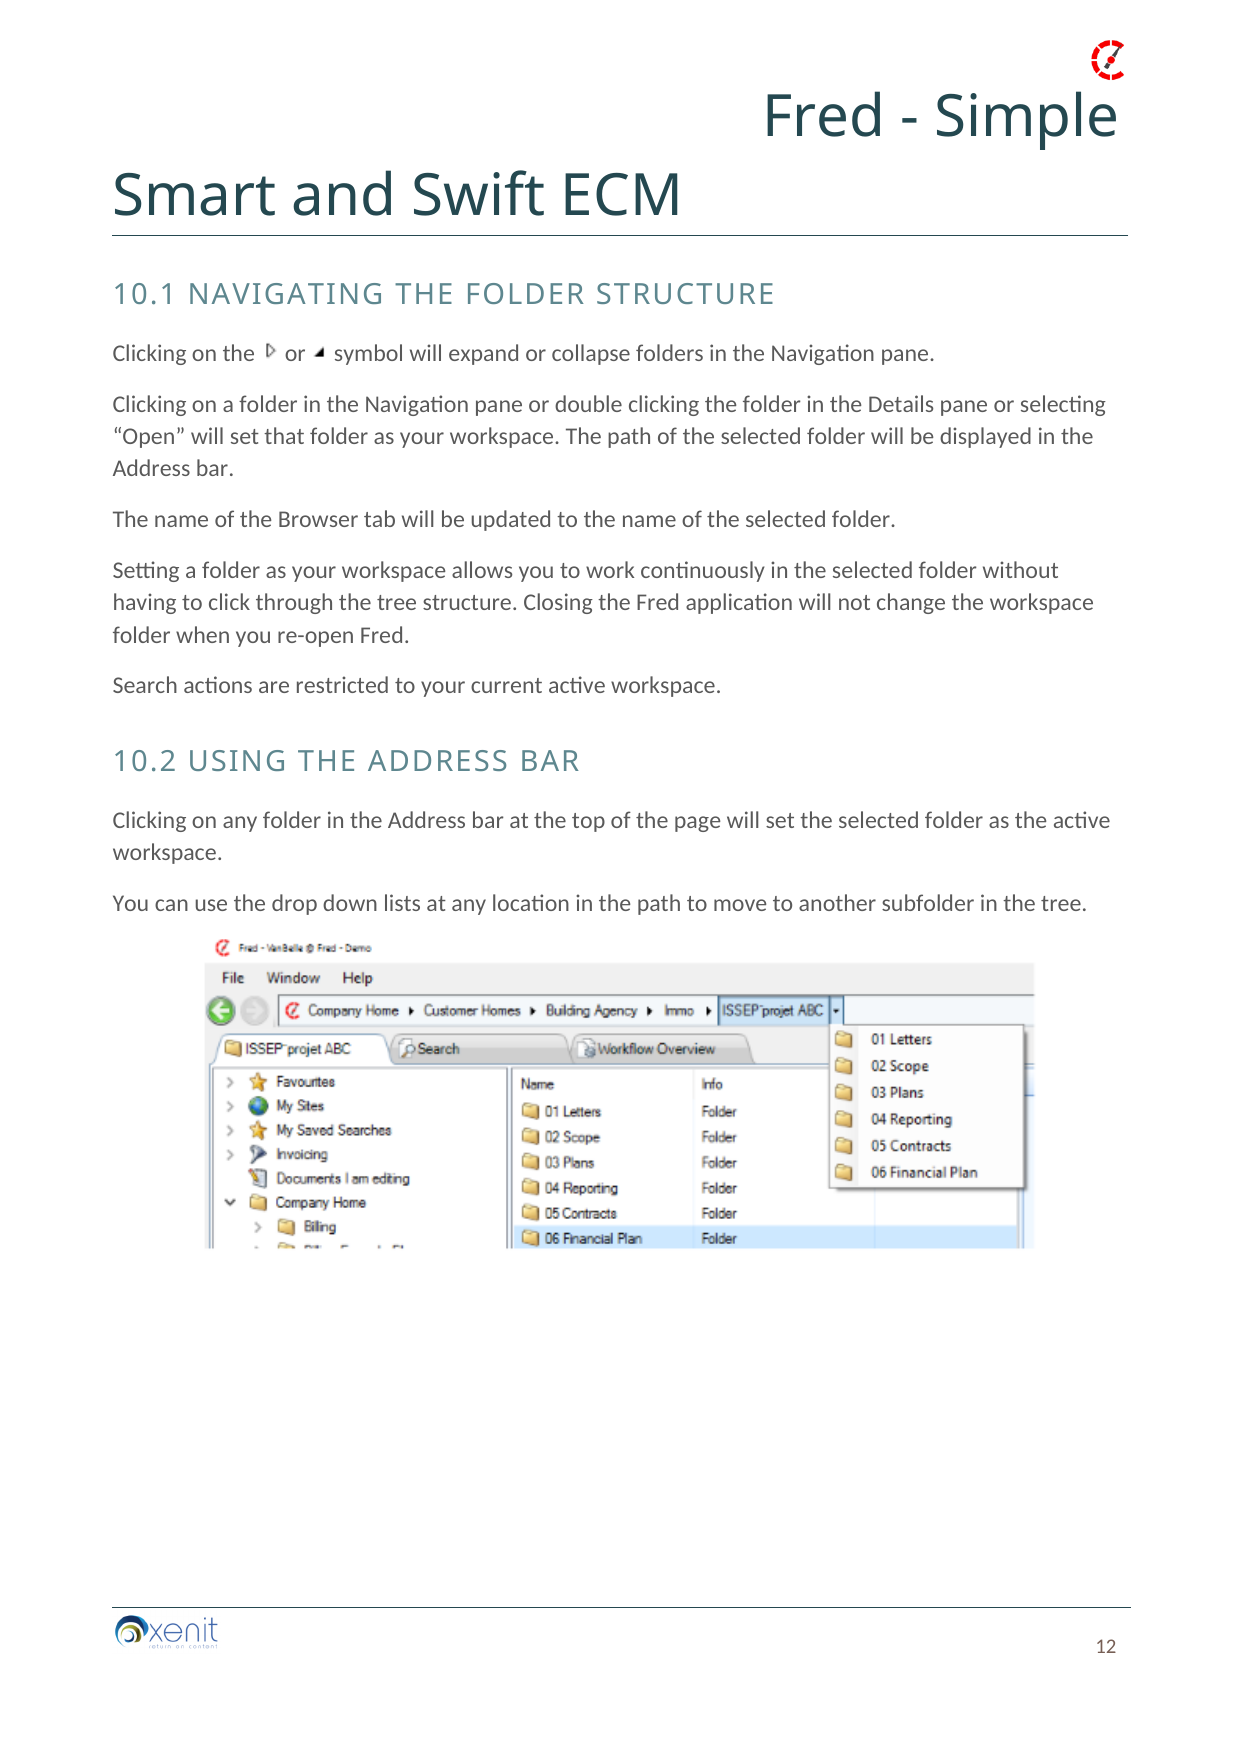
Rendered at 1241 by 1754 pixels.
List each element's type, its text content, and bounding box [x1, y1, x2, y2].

text Setting a folder as your workspace allows you to work continuously in the selected folder without having to click through the tree structure. Closing the Fred application will not change the workspace folder when you re-open Fred. [112, 555, 1128, 649]
text Clicking on a folder in the Navigation pane or double clicking the folder in the Details pane or selecting “Open” will set that folder as your workspace. The path of the selected folder will be displayed in the Address bar. [112, 389, 1128, 483]
picture [260, 339, 280, 362]
text You can use the drop down lists at any location in the path to move to another subfolder in the tree. [112, 888, 1128, 917]
text Clicking on any folder in the Address bar at the top of the page will set the selected folder as the active workspace. [112, 805, 1128, 866]
picture [112, 1610, 222, 1654]
subtitle Navigating the folder structure [112, 273, 1128, 313]
text Clicking on the or symbol will expand or collapse folders in the Navigation pane. [112, 338, 1128, 367]
text The name of the Browser tab will be updated to the name of the selected folder. [112, 504, 1128, 534]
picture [1087, 37, 1130, 83]
subtitle Using the Address bar [112, 740, 1128, 780]
picture [311, 342, 329, 362]
picture [203, 939, 1037, 1255]
text Search actions are restricted to your current active workspace. [112, 671, 1128, 700]
